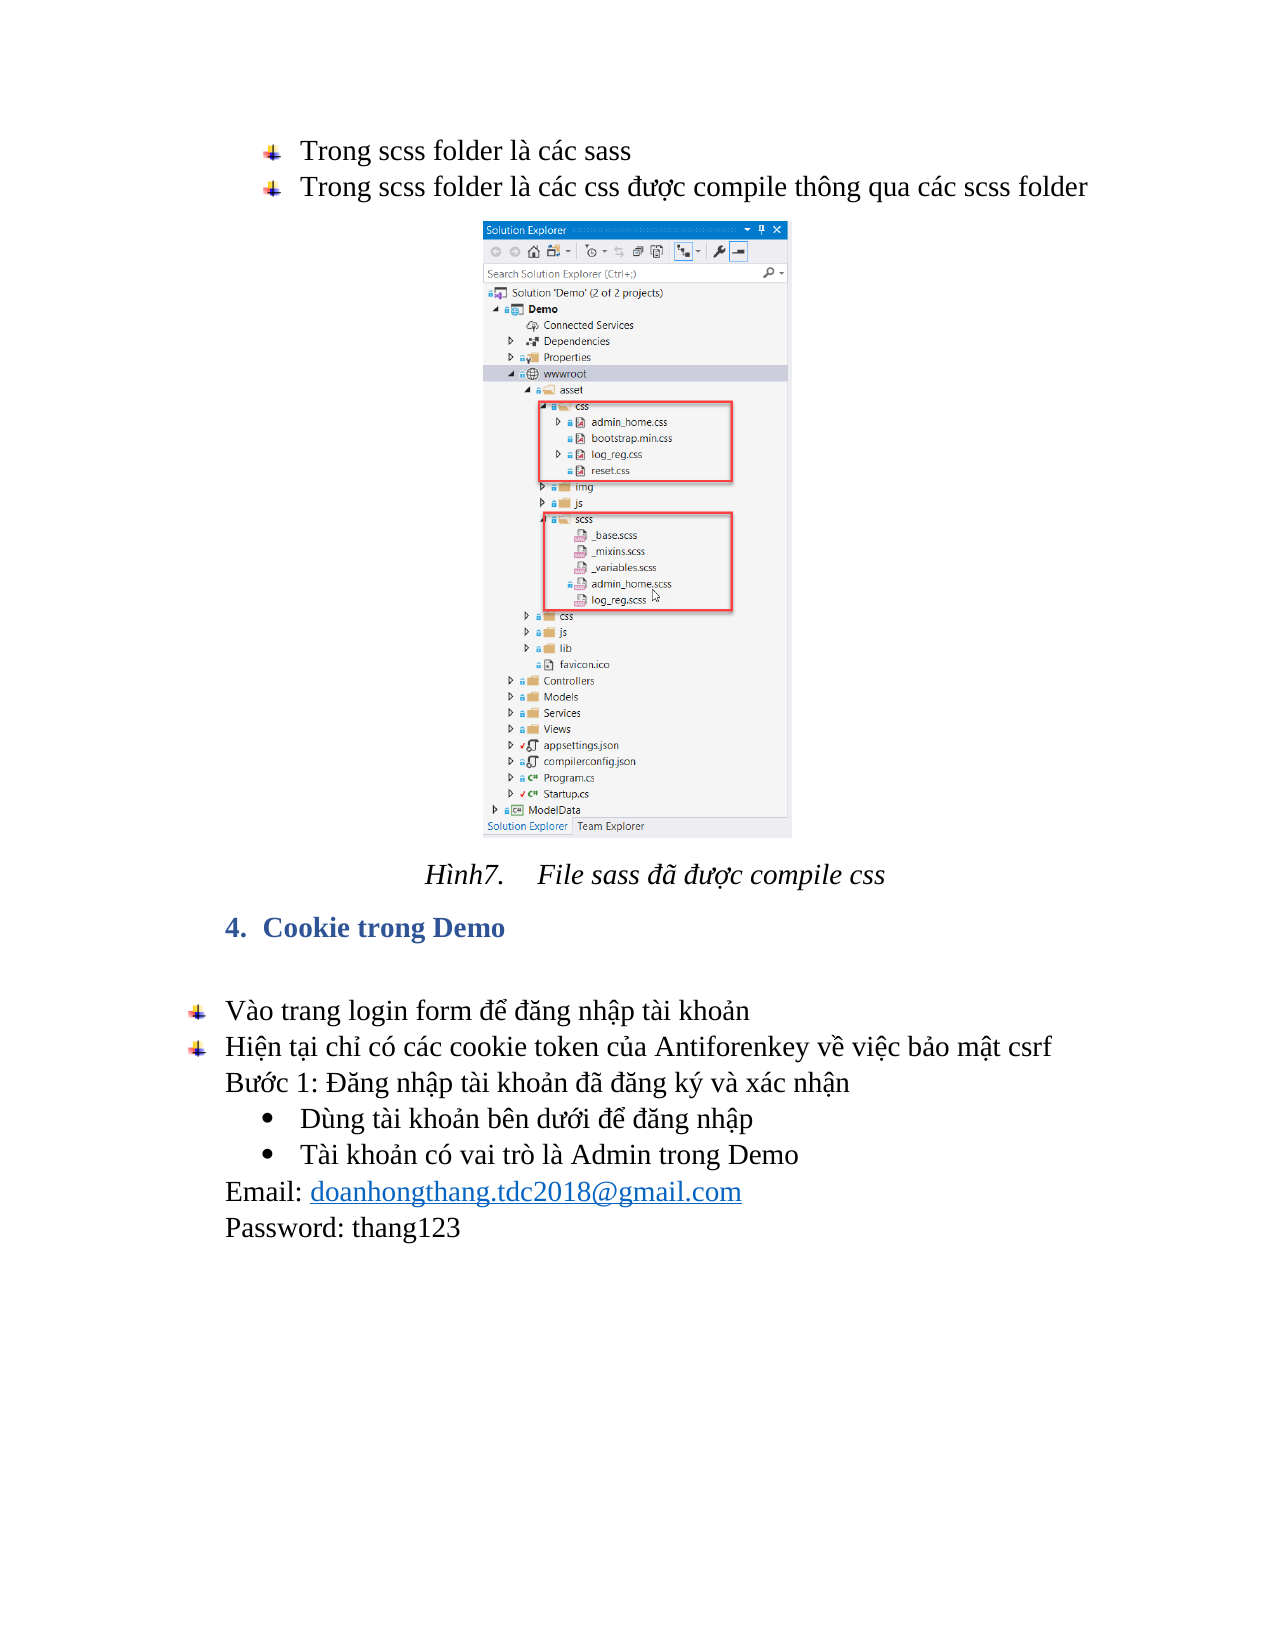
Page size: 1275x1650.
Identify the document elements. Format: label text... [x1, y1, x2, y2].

picture [188, 1039, 206, 1057]
list Trong scss folder là các sass [262, 133, 1125, 166]
list Password: thang123 [225, 1210, 1125, 1243]
list Dùng tài khoản bên dưới để đăng nhập [262, 1101, 1125, 1135]
picture [188, 1003, 206, 1020]
text File sass đã được compile css [187, 857, 1125, 890]
picture [483, 221, 792, 838]
subtitle Cookie trong Demo [225, 910, 1125, 943]
list Trong scss folder là các css được compile thông qua các scss folder [262, 169, 1125, 203]
list Email: doanhongthang.tdc2018@gmail.com [225, 1174, 1125, 1207]
list Hiện tại chỉ có các cookie token của Antiforenkey về việc bảo mật csrf [187, 1029, 1125, 1062]
list Tài khoản có vai trò là Admin trong Demo [262, 1137, 1125, 1171]
picture [263, 143, 281, 161]
list Bước 1: Đăng nhập tài khoản đã đăng ký và xác nhận [225, 1065, 1125, 1098]
picture [263, 179, 281, 197]
list Vào trang login form để đăng nhập tài khoản [187, 993, 1125, 1026]
